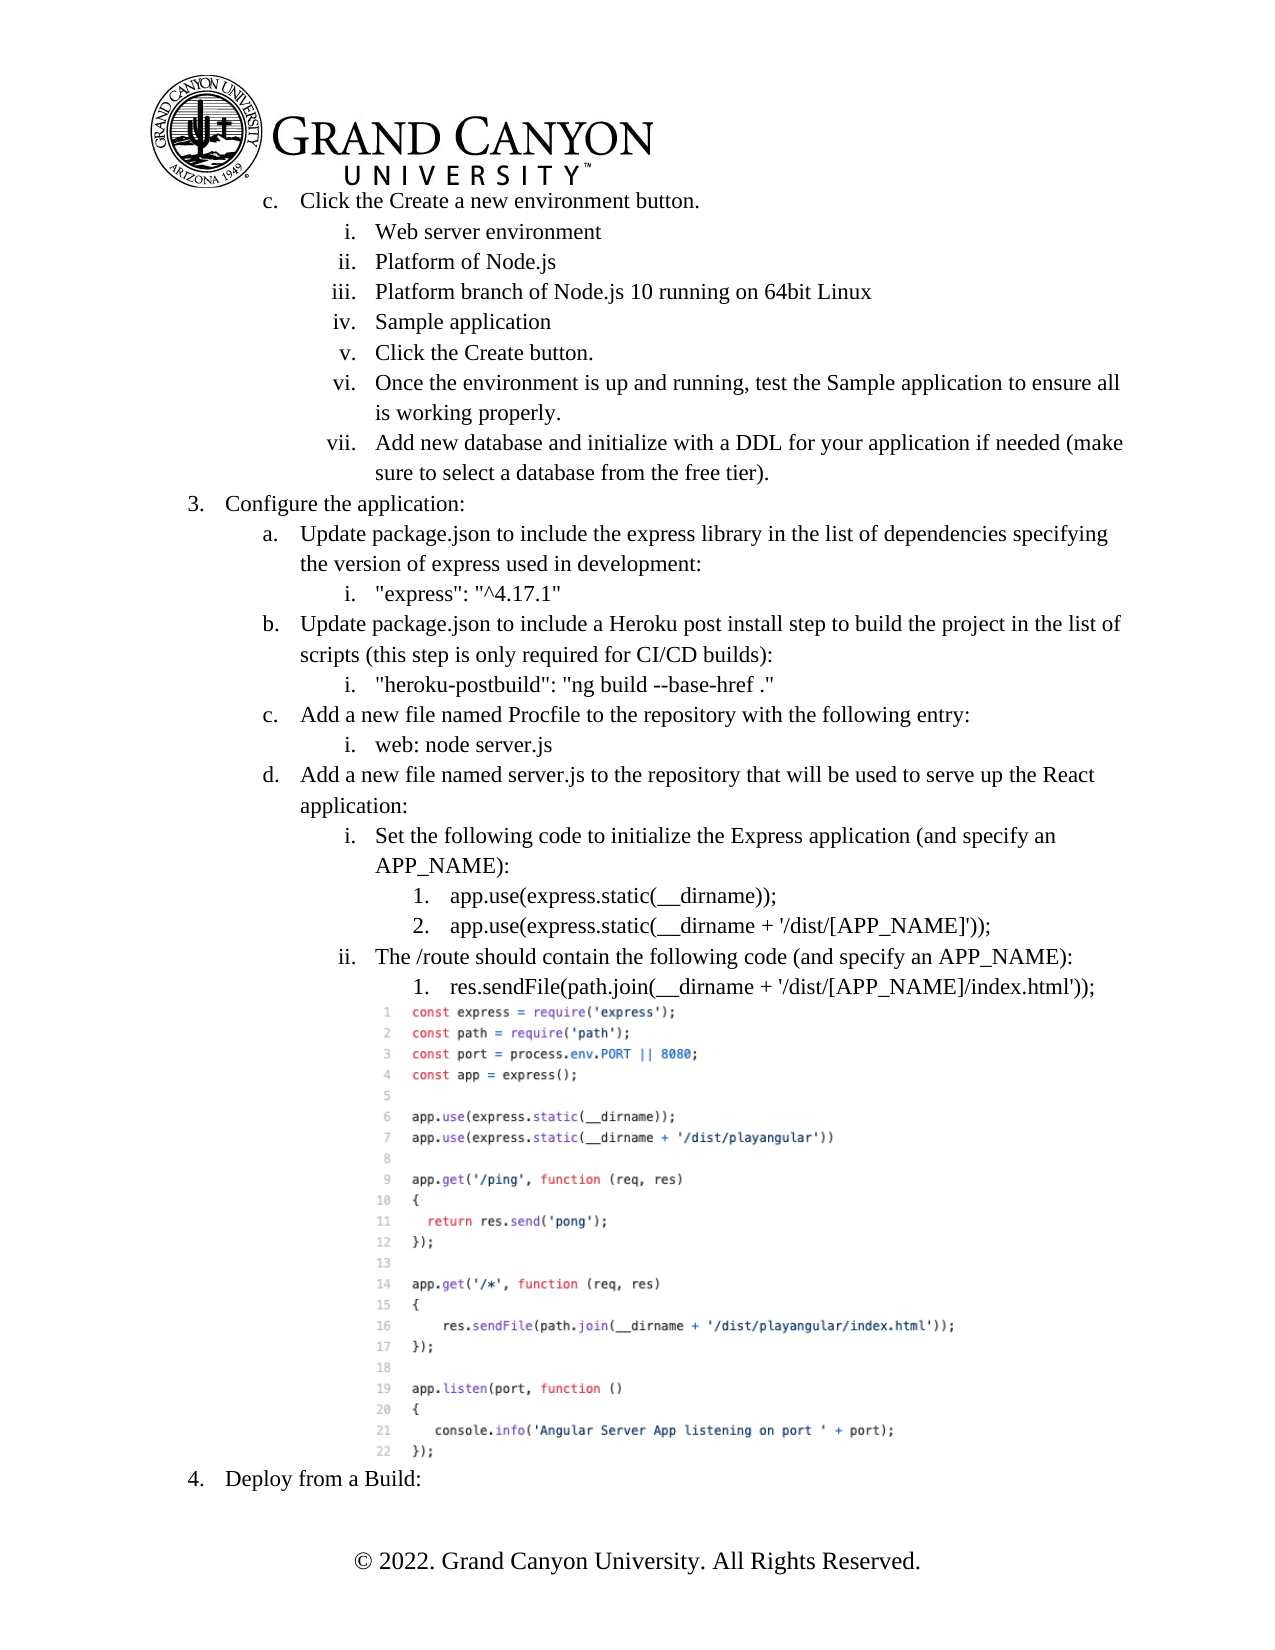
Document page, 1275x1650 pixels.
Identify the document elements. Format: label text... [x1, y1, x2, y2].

list Deploy from a Build: [187, 1464, 1125, 1491]
list Add a new file named Procfile to the repository with the following entry: [262, 701, 1125, 727]
list Platform branch of Node.js 10 running on 64bit Linux [356, 278, 1125, 304]
list Set the following code to initialize the Express application (and specify an APP_NAME): [356, 822, 1125, 878]
list app.use(express.static(__dirname + '/dist/[APP_NAME]')); [412, 912, 1125, 939]
list Update package.json to include a Heroku post install step to build the project in the list of scripts (this step is only required for CI/CD builds): [262, 610, 1125, 667]
list The /route should contain the following code (and specify an APP_NAME): [356, 943, 1125, 969]
list Sample application [356, 308, 1125, 335]
list Click the Create button. [356, 338, 1125, 365]
list app.use(express.static(__dirname)); [412, 882, 1125, 909]
list Update package.json to include the express library in the list of dependencies specifying the version of express used in development: [262, 520, 1125, 576]
list Once the environment is up and running, test the Sample application to ensure all is working properly. [356, 369, 1125, 425]
picture [373, 1003, 977, 1461]
list web: node server.js [356, 731, 1125, 758]
list Platform of Node.js [356, 248, 1125, 274]
list "heroku-postbuild": "ng build --base-href ." [356, 671, 1125, 697]
list Add a new file named server.js to the repository that will be used to serve up the React application: [262, 761, 1125, 818]
list Add new database and initialize with a DDL for your application if needed (make sure to select a database from the free tier). [356, 429, 1125, 486]
picture [150, 75, 654, 188]
list "express": "^4.17.1" [356, 580, 1125, 607]
list res.sendFile(path.join(__dirname + '/dist/[APP_NAME]/index.html')); [412, 973, 1125, 999]
list Configure the application: [187, 489, 1125, 516]
list Click the Create a new environment button. [262, 187, 1125, 214]
list Web server environment [356, 218, 1125, 244]
